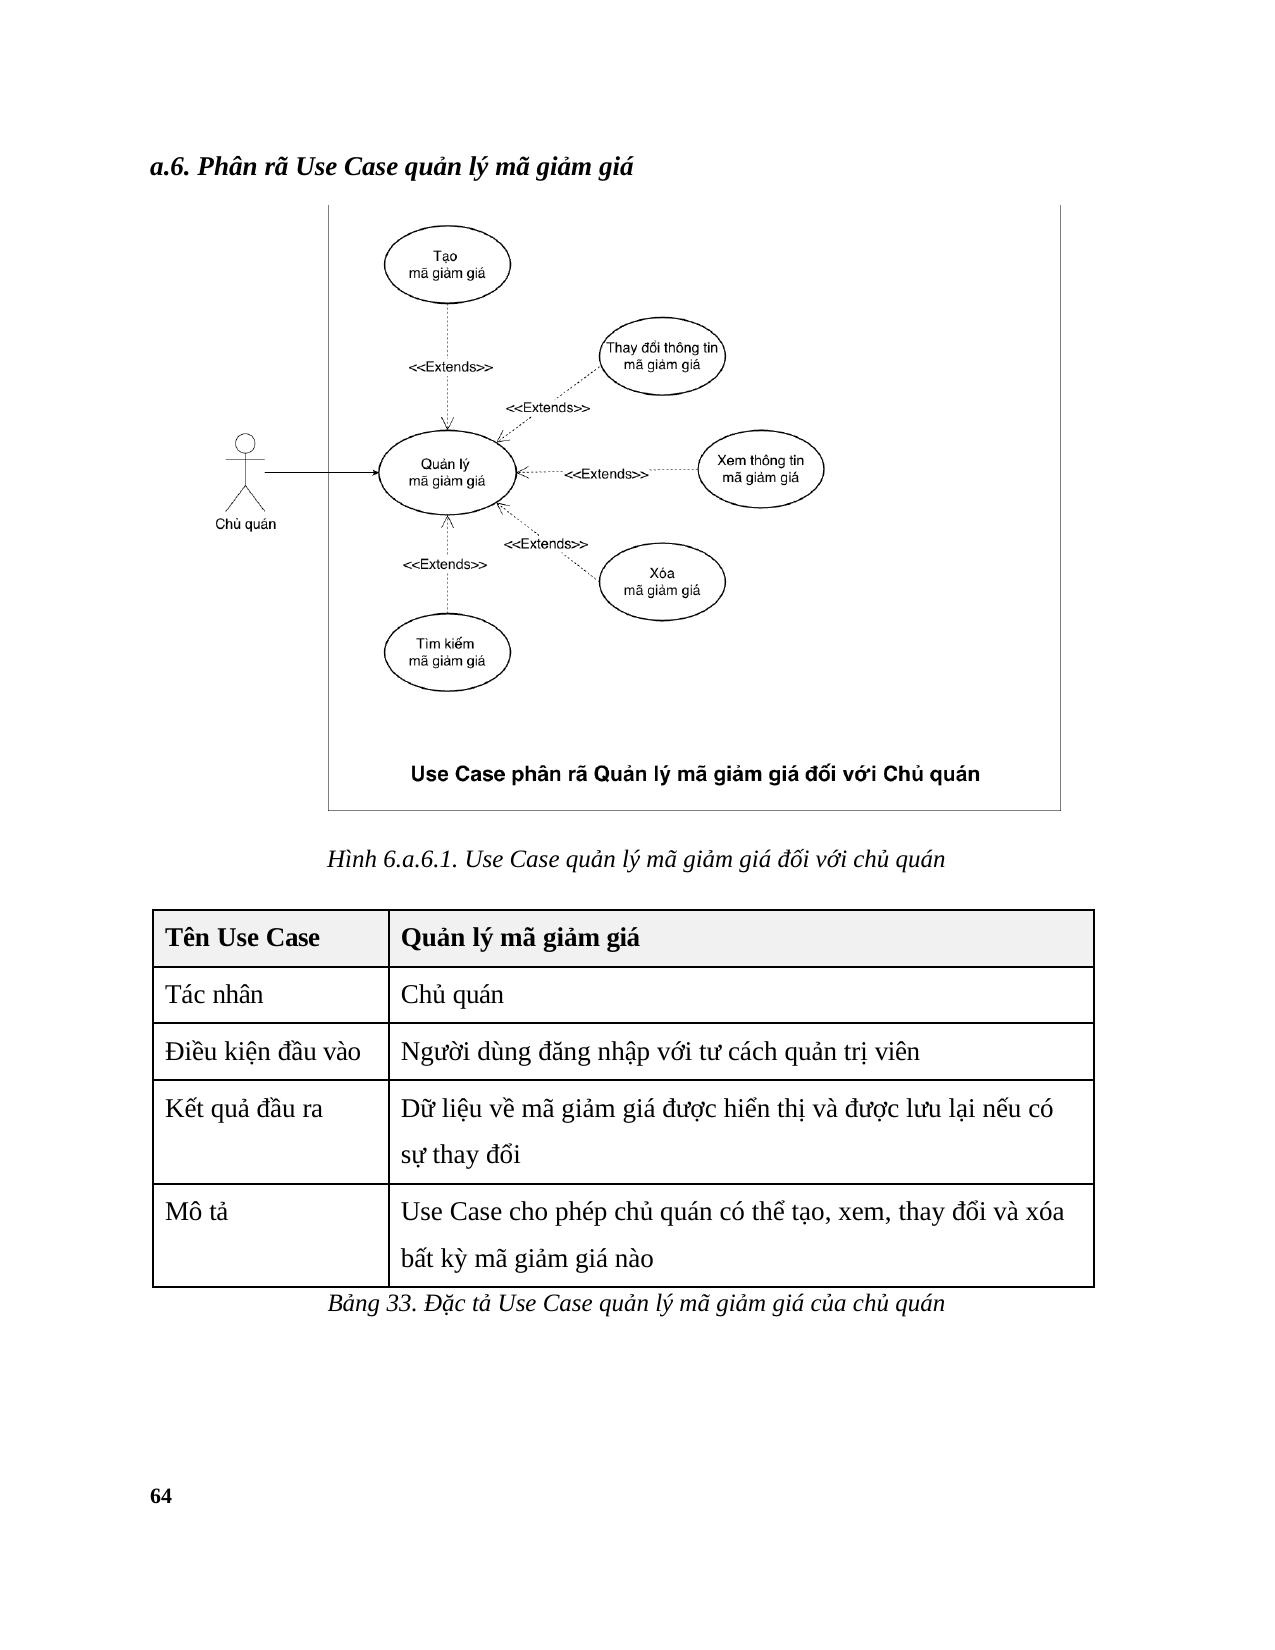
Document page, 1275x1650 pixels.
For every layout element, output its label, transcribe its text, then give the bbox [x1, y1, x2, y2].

subtitle a.6. Phân rã Use Case quản lý mã giảm giá [150, 150, 1125, 181]
table_header Quản lý mã giảm giá [390, 911, 1093, 966]
table_cell Chủ quán [390, 968, 1093, 1022]
table_cell Mô tả [154, 1185, 388, 1286]
table_cell Kết quả đầu ra [154, 1081, 388, 1183]
table_cell Điều kiện đầu vào [154, 1024, 388, 1079]
table_cell Dữ liệu về mã giảm giá được hiển thị và được lưu lại nếu có sự thay đổi [390, 1081, 1093, 1183]
table_header Tên Use Case [154, 911, 388, 966]
text Hình 6.a.6.1. Use Case quản lý mã giảm giá đối với chủ quán [150, 844, 1125, 873]
table_cell Người dùng đăng nhập với tư cách quản trị viên [390, 1024, 1093, 1079]
picture [214, 205, 1061, 811]
table_cell Use Case cho phép chủ quán có thể tạo, xem, thay đổi và xóa bất kỳ mã giảm giá nào [390, 1185, 1093, 1286]
text Bảng 33. Đặc tả Use Case quản lý mã giảm giá của chủ quán [150, 1288, 1125, 1317]
table_cell Tác nhân [154, 968, 388, 1022]
